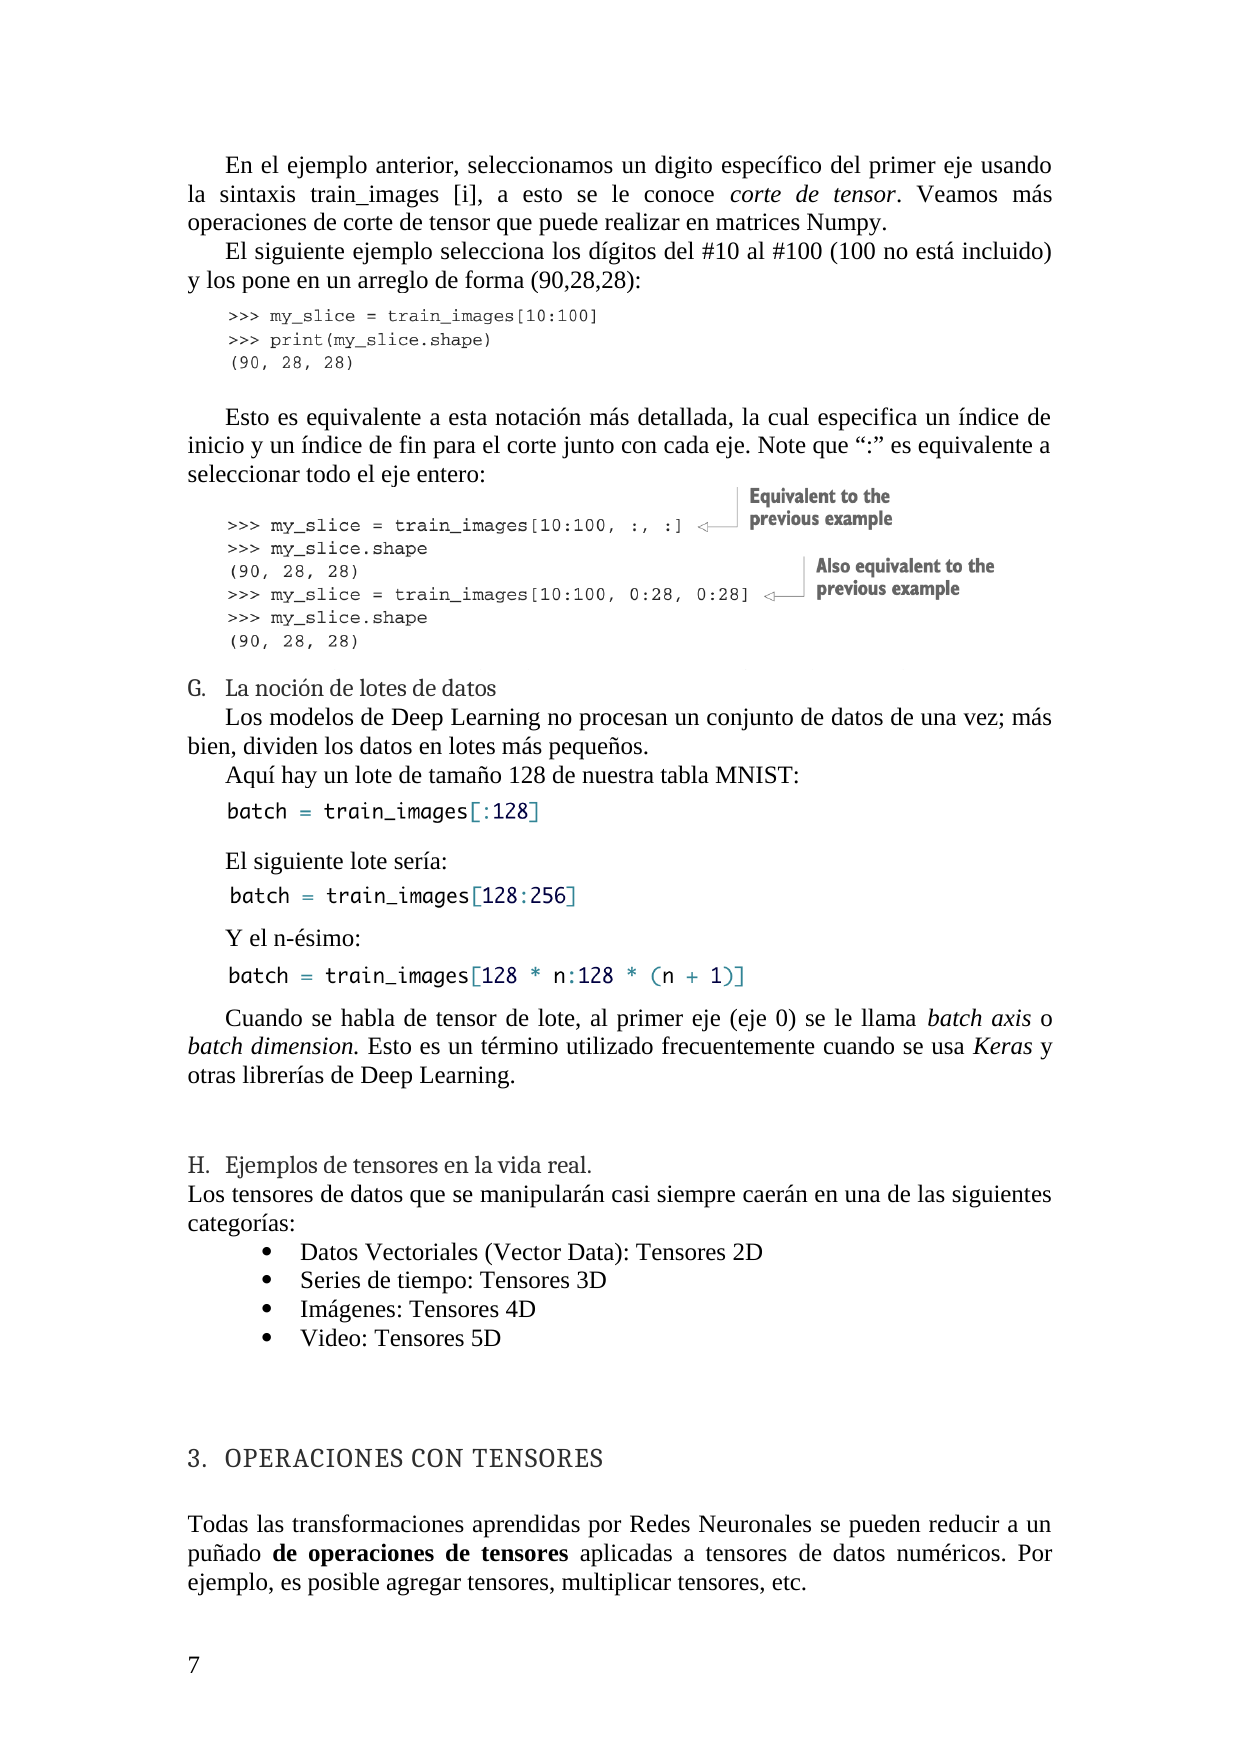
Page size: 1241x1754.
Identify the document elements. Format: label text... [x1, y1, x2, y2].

subtitle Ejemplos de tensores en la vida real. [187, 1151, 1053, 1179]
text Cuando se habla de tensor de lote, al primer eje (eje 0) se le llama batch axis o batch dimension. Esto es un término utilizado frecuentemente cuando se usa Keras y otras librerías de Deep Learning. [187, 1003, 1053, 1089]
text Los modelos de Deep Learning no procesan un conjunto de datos de una vez; más bien, dividen los datos en lotes más pequeños. [187, 702, 1053, 760]
text Esto es equivalente a esta notación más detallada, la cual especifica un índice de inicio y un índice de fin para el corte junto con cada eje. Note que “:” es equivalente a seleccionar todo el eje entero: [187, 402, 1053, 488]
list Imágenes: Tensores 4D [262, 1294, 1053, 1323]
text Los tensores de datos que se manipularán casi siempre caerán en una de las siguientes categorías: [187, 1179, 1053, 1237]
picture [225, 788, 1091, 847]
list Datos Vectoriales (Vector Data): Tensores 2D [262, 1237, 1053, 1266]
text El siguiente ejemplo selecciona los dígitos del #10 al #100 (100 no está incluido) y los pone en un arreglo de forma (90,28,28): [187, 236, 1053, 294]
picture [225, 875, 1091, 923]
list Series de tiempo: Tensores 3D [262, 1266, 1053, 1294]
subtitle La noción de lotes de datos [187, 674, 1053, 702]
picture [225, 951, 1091, 1003]
subtitle oPeraciones con Tensores [187, 1443, 1053, 1474]
text El siguiente lote sería: [187, 846, 1053, 875]
list Video: Tensores 5D [262, 1323, 1053, 1352]
text Todas las transformaciones aprendidas por Redes Neuronales se pueden reducir a un puñado de operaciones de tensores aplicadas a tensores de datos numéricos. Por ejemplo, es posible agregar tensores, multiplicar tensores, etc. [187, 1509, 1053, 1595]
picture [225, 487, 1091, 670]
text En el ejemplo anterior, seleccionamos un digito específico del primer eje usando la sintaxis train_images [i], a esto se le conoce corte de tensor. Veamos más operaciones de corte de tensor que puede realizar en matrices Numpy. [187, 150, 1053, 236]
text Y el n-ésimo: [187, 923, 1053, 952]
picture [225, 293, 1051, 402]
text Aquí hay un lote de tamaño 128 de nuestra tabla MNIST: [187, 760, 1053, 789]
